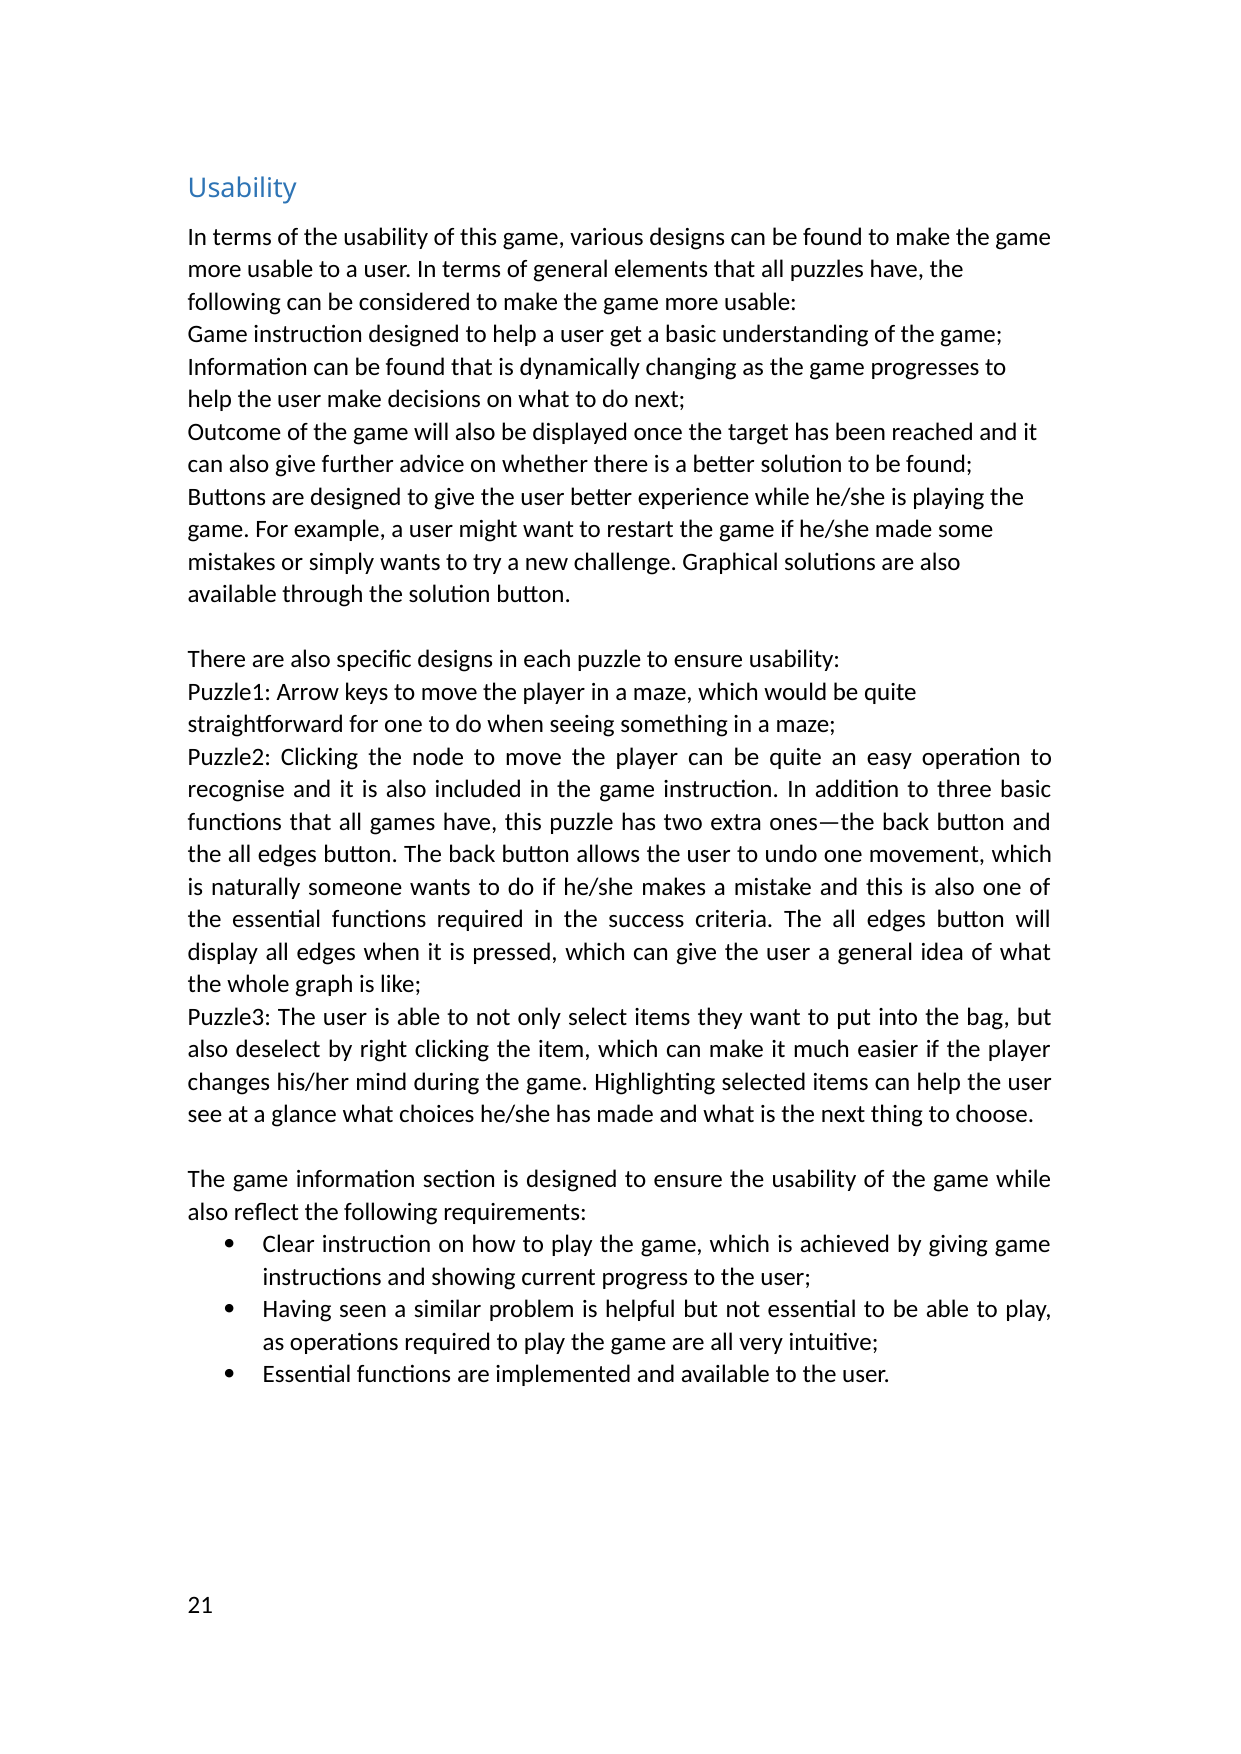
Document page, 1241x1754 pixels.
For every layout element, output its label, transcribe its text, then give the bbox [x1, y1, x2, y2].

text Puzzle2: Clicking the node to move the player can be quite an easy operation to recognise and it is also included in the game instruction. In addition to three basic functions that all games have, this puzzle has two extra ones—the back button and the all edges button. The back button allows the user to undo one movement, which is naturally someone wants to do if he/she makes a mistake and this is also one of the essential functions required in the success criteria. The all edges button will display all edges when it is pressed, which can give the user a general idea of what the whole graph is like; [187, 740, 1053, 1000]
text Information can be found that is dynamically changing as the game progresses to help the user make decisions on what to do next; [187, 350, 1053, 415]
text Game instruction designed to help a user get a basic understanding of the game; [187, 317, 1053, 350]
text Puzzle1: Arrow keys to move the player in a maze, which would be quite straightforward for one to do when seeing something in a maze; [187, 675, 1053, 740]
list Essential functions are implemented and available to the user. [225, 1357, 1053, 1390]
text The game information section is designed to ensure the usability of the game while also reflect the following requirements: [187, 1162, 1053, 1227]
text Puzzle3: The user is able to not only select items they want to put into the bag, but also deselect by right clicking the item, which can make it much easier if the player changes his/her mind during the game. Highlighting selected items can help the user see at a glance what choices he/she has made and what is the next thing to choose. [187, 1000, 1053, 1130]
text Buttons are designed to give the user better experience while he/she is playing the game. For example, a user might want to restart the game if he/she made some mistakes or simply wants to try a new challenge. Graphical solutions are also available through the solution button. [187, 480, 1053, 610]
subtitle Usability [187, 155, 1053, 220]
text Outcome of the game will also be displayed once the target has been reached and it can also give further advice on whether there is a better solution to be found; [187, 415, 1053, 480]
text In terms of the usability of this game, various designs can be found to make the game more usable to a user. In terms of general elements that all puzzles have, the following can be considered to make the game more usable: [187, 220, 1053, 317]
list Clear instruction on how to play the game, which is achieved by giving game instructions and showing current progress to the user; [225, 1227, 1053, 1292]
list Having seen a similar problem is helpful but not essential to be able to play, as operations required to play the game are all very intuitive; [225, 1292, 1053, 1357]
text There are also specific designs in each puzzle to ensure usability: [187, 642, 1053, 675]
